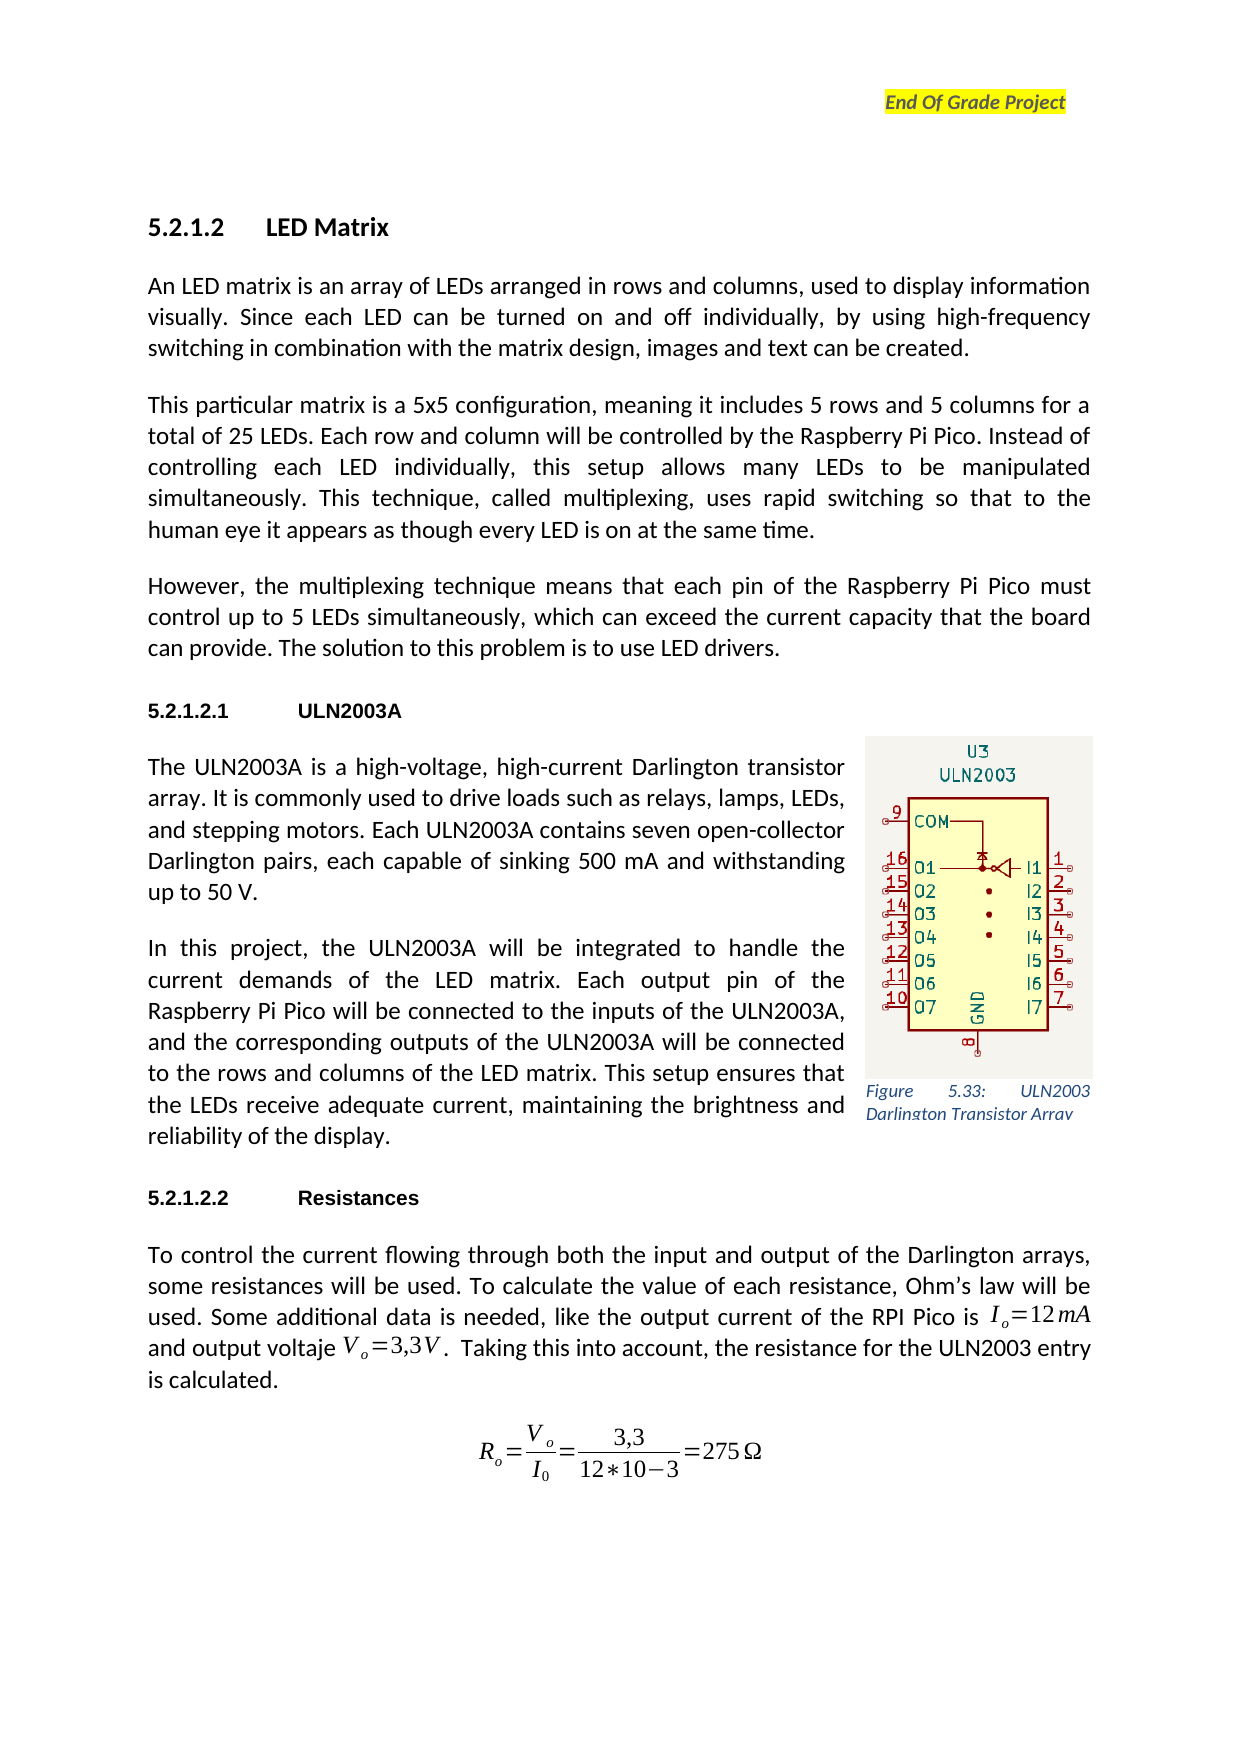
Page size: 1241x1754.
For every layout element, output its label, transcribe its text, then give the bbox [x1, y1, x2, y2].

picture [865, 736, 1093, 1079]
text To control the current flowing through both the input and output of the Darlington arrays, some resistances will be used. To calculate the value of each resistance, Ohm’s law will be used. Some additional data is needed, like the output current of the RPI Pico is and output voltaje . Taking this into account, the resistance for the ULN2003 entry is calculated. [148, 1238, 1092, 1394]
text The ULN2003A is a high-voltage, high-current Darlington transistor array. It is commonly used to drive loads such as relays, lamps, LEDs, and stepping motors. Each ULN2003A contains seven open-collector Darlington pairs, each capable of sinking 500 mA and withstanding up to 50 V. [148, 751, 865, 907]
text In this project, the ULN2003A will be integrated to handle the current demands of the LED matrix. Each output pin of the Raspberry Pi Pico will be connected to the inputs of the ULN2003A, and the corresponding outputs of the ULN2003A will be connected to the rows and columns of the LED matrix. This setup ensures that the LEDs receive adequate current, maintaining the brightness and reliability of the display. [148, 932, 1092, 1151]
subtitle Resistances [148, 1176, 1092, 1213]
subtitle LED Matrix [148, 207, 1092, 244]
subtitle ULN2003A [148, 688, 1092, 726]
text However, the multiplexing technique means that each pin of the Raspberry Pi Pico must control up to 5 LEDs simultaneously, which can exceed the current capacity that the board can provide. The solution to this problem is to use LED drivers. [148, 569, 1092, 663]
text This particular matrix is a 5x5 configuration, meaning it includes 5 rows and 5 columns for a total of 25 LEDs. Each row and column will be controlled by the Raspberry Pi Pico. Instead of controlling each LED individually, this setup allows many LEDs to be manipulated simultaneously. This technique, called multiplexing, uses rapid switching so that to the human eye it appears as though every LED is on at the same time. [148, 388, 1092, 544]
text An LED matrix is an array of LEDs arranged in rows and columns, used to display information visually. Since each LED can be turned on and off individually, by using high-frequency switching in combination with the matrix design, images and text can be created. [148, 269, 1092, 363]
